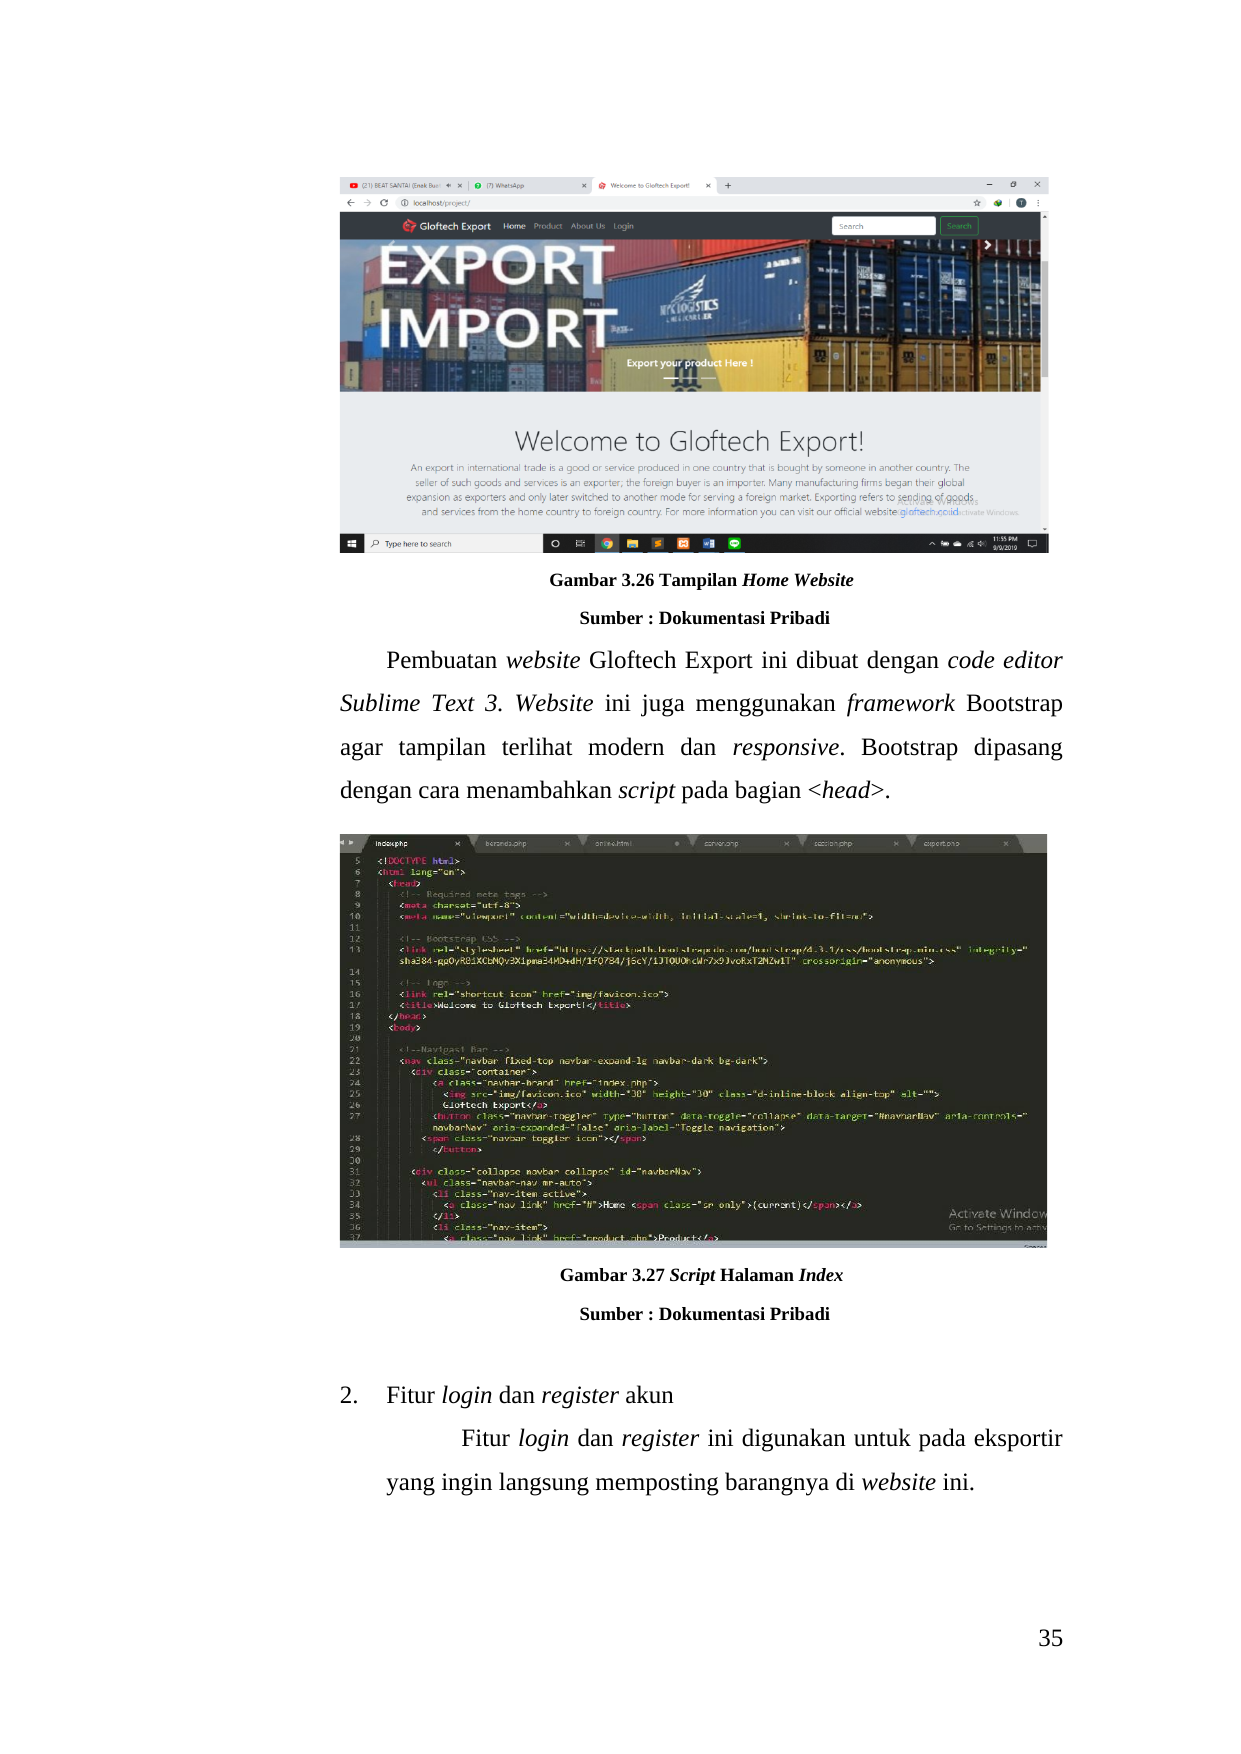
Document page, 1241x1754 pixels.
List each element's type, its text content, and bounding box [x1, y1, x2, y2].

text Sumber : Dokumentasi Pribadi [295, 1303, 1063, 1324]
text Fitur login dan register ini digunakan untuk pada eksportir yang ingin langsung memposting barangnya di website ini. [386, 1423, 1063, 1495]
text Sumber : Dokumentasi Pribadi [295, 607, 1063, 629]
picture [339, 177, 1049, 553]
text 2. Fitur login dan register akun [339, 1380, 1063, 1409]
picture [339, 834, 1048, 1248]
text Pembuatan website Gloftech Export ini dibuat dengan code editor Sublime Text 3. Website ini juga menggunakan framework Bootstrap agar tampilan terlihat modern dan responsive. Bootstrap dipasang dengan cara menambahkan script pada bagian <head>. [340, 645, 1063, 803]
text Gambar 3.26 Tampilan Home Website [340, 569, 1063, 590]
text Gambar 3.27 Script Halaman Index [340, 1264, 1063, 1286]
